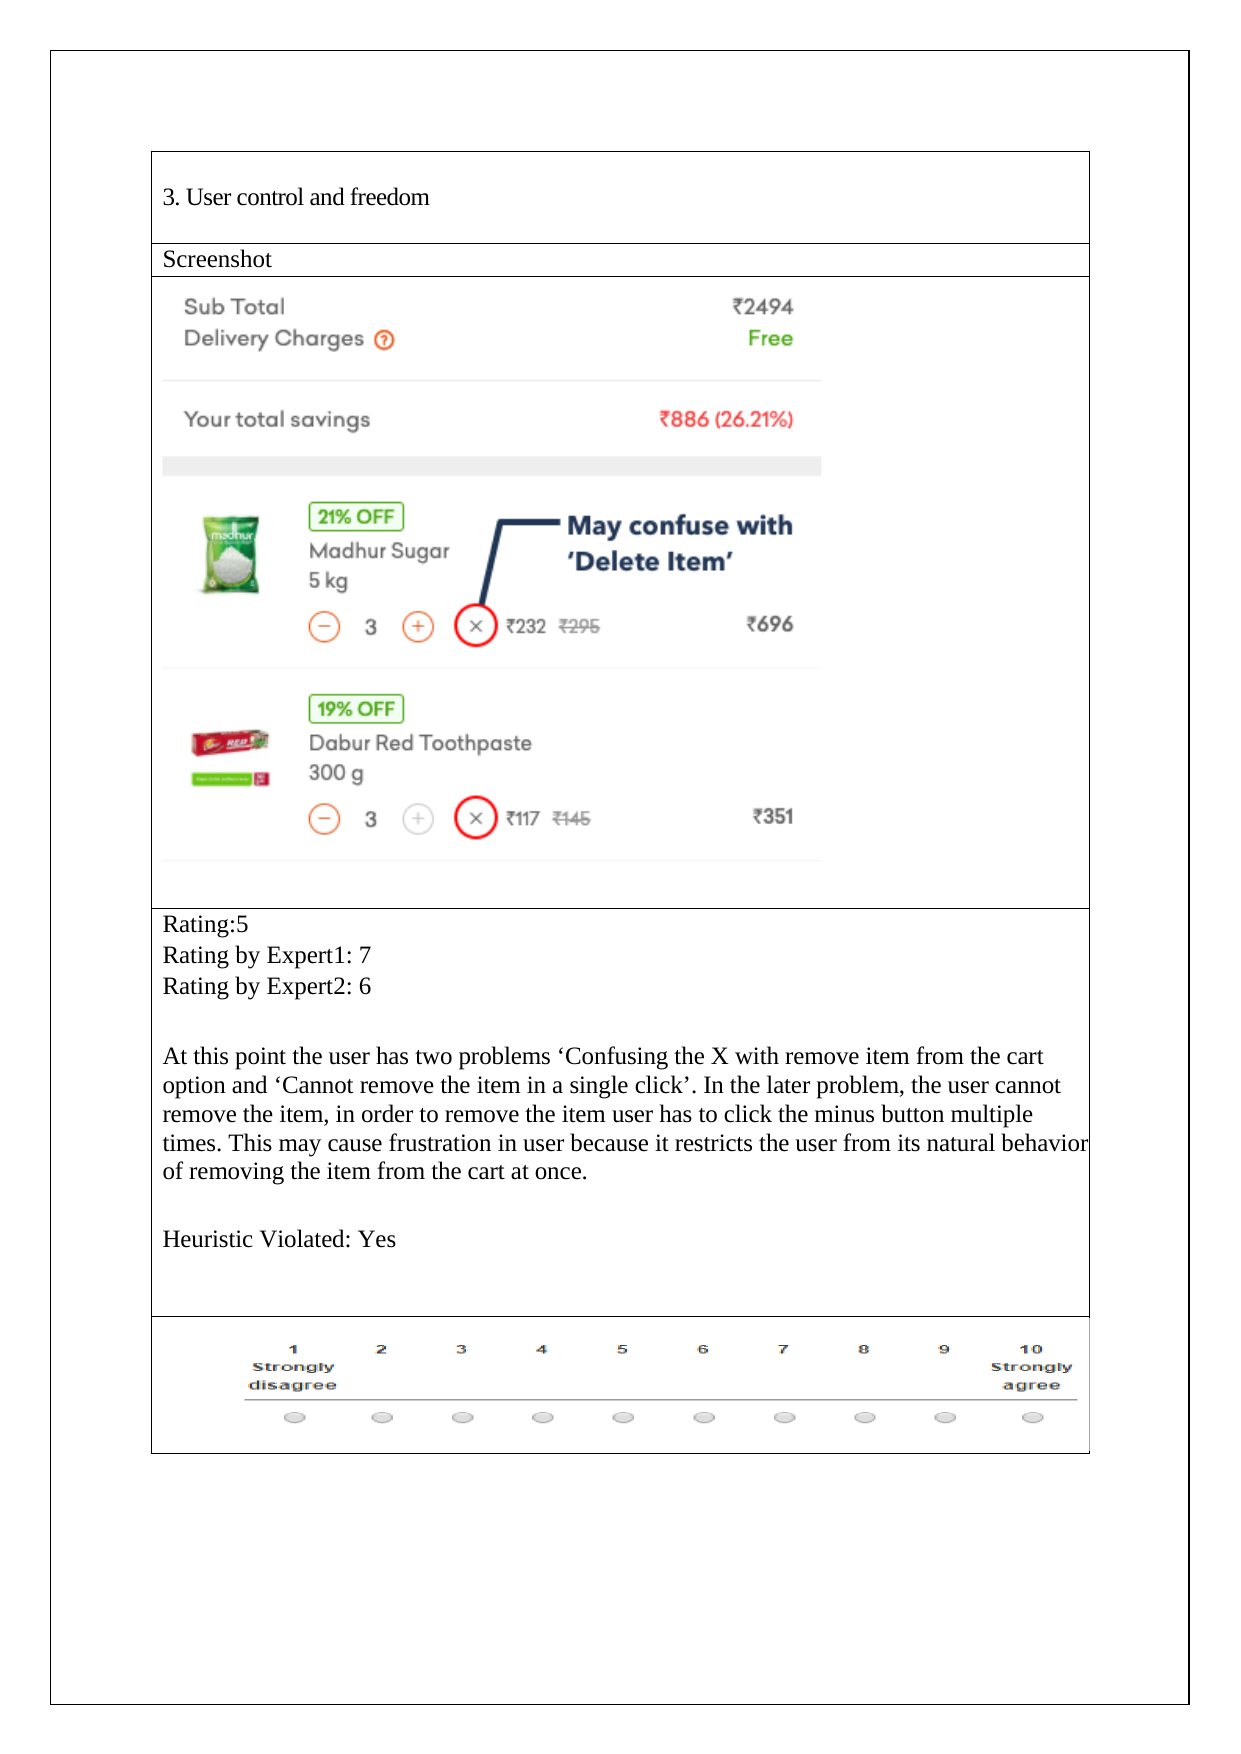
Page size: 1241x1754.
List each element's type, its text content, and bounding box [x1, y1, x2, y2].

table_cell Screenshot [152, 244, 1089, 276]
table_cell Rating:5 Rating by Expert1: 7 Rating by Expert2: 6 At this point the user has two problems ‘Confusing the X with remove item from the cart option and ‘Cannot remove the item in a single click’. In the later problem, the user cannot remove the item, in order to remove the item user has to click the minus button multiple times. This may cause frustration in user because it restricts the user from its natural behavior of removing the item from the cart at once. Heuristic Violated: Yes [152, 909, 1089, 1316]
table_cell [152, 277, 1089, 908]
picture [206, 1317, 1090, 1451]
table_cell 3. User control and freedom [152, 152, 1089, 242]
picture [162, 277, 822, 874]
table_cell [152, 1317, 1089, 1453]
